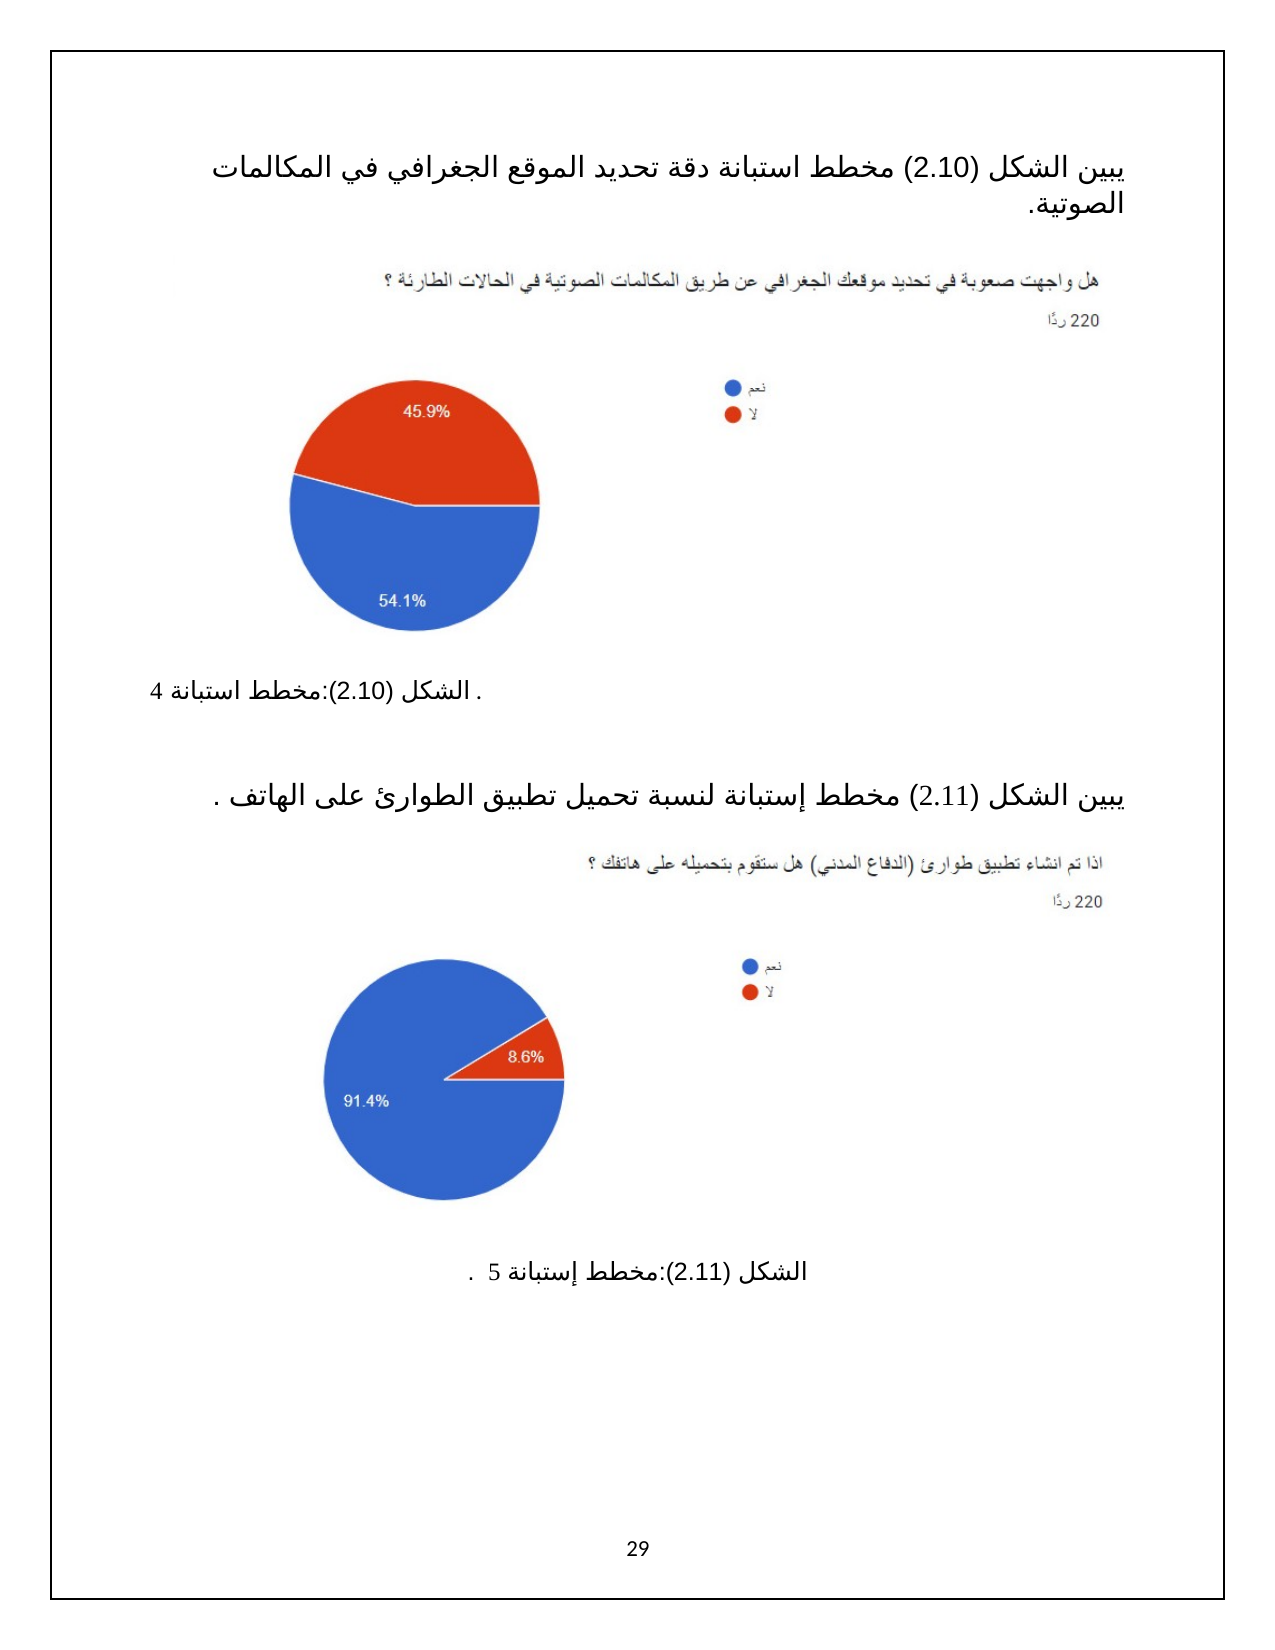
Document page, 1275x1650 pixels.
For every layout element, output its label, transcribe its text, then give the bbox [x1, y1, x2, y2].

text يبين الشكل (2.11) مخطط إستبانة لنسبة تحميل تطبيق الطوارئ على الهاتف . [150, 778, 1125, 811]
text الشكل (2.10):مخطط استبانة 4 . [150, 675, 1125, 706]
text يبين الشكل (2.10) مخطط استبانة دقة تحديد الموقع الجغرافي في المكالمات الصوتية. [150, 150, 1125, 220]
text الشكل (2.11):مخطط إستبانة 5 . [150, 1257, 1125, 1286]
picture [216, 830, 1125, 1239]
picture [172, 238, 1125, 657]
